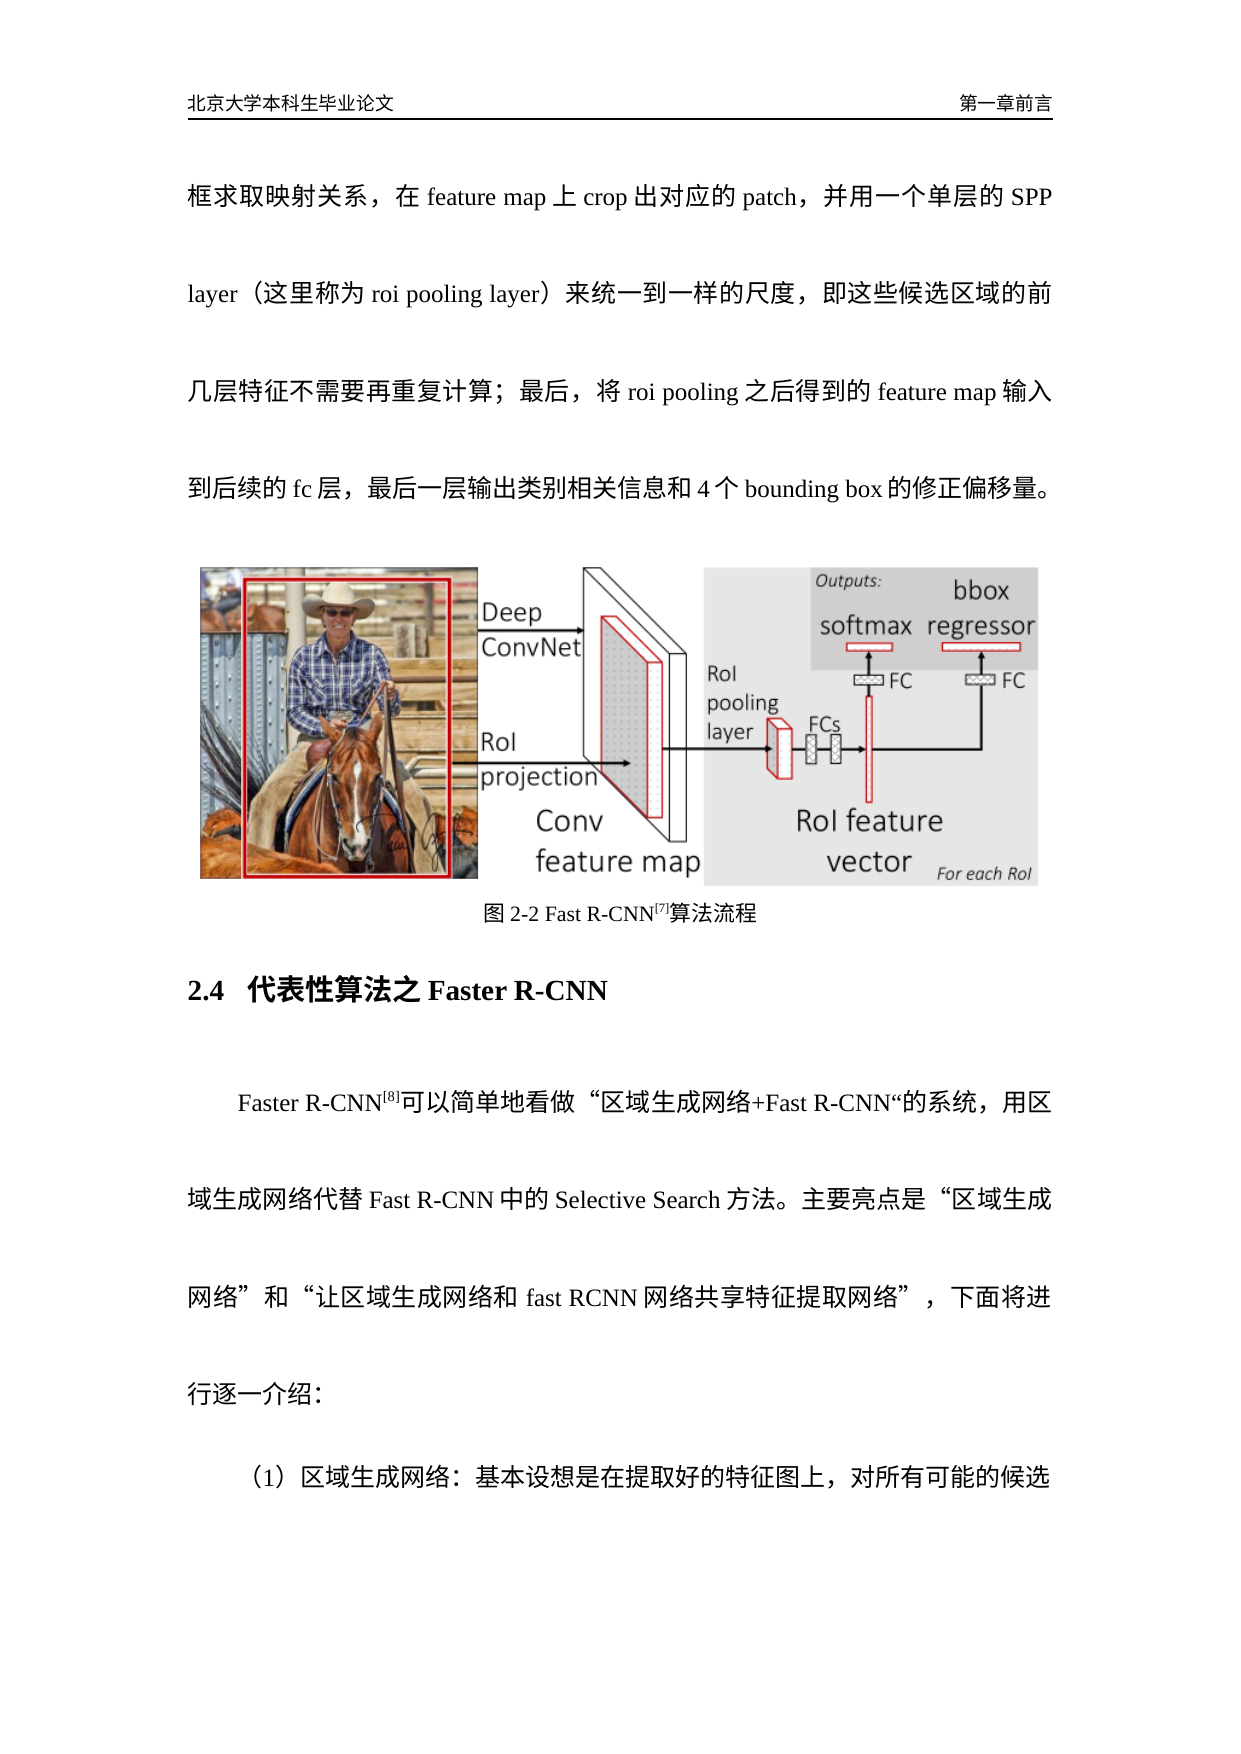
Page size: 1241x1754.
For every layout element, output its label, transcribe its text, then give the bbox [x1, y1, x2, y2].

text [187, 1443, 1053, 1508]
picture [187, 548, 1053, 897]
subtitle 代表性算法之Faster R-CNN [187, 955, 1053, 1020]
text 图2-2 Fast R-CNN[7]算法流程 [187, 897, 1053, 928]
text Faster R-CNN[8]可以简单地看做“区域生成网络+Fast R-CNN“的系统，用区域生成网络代替Fast R-CNN中的Selective Search方法。主要亮点是“区域生成网络”和“让区域生成网络和fast RCNN网络共享特征提取网络”，下面将进行逐一介绍： [187, 1068, 1053, 1425]
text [187, 162, 1053, 519]
